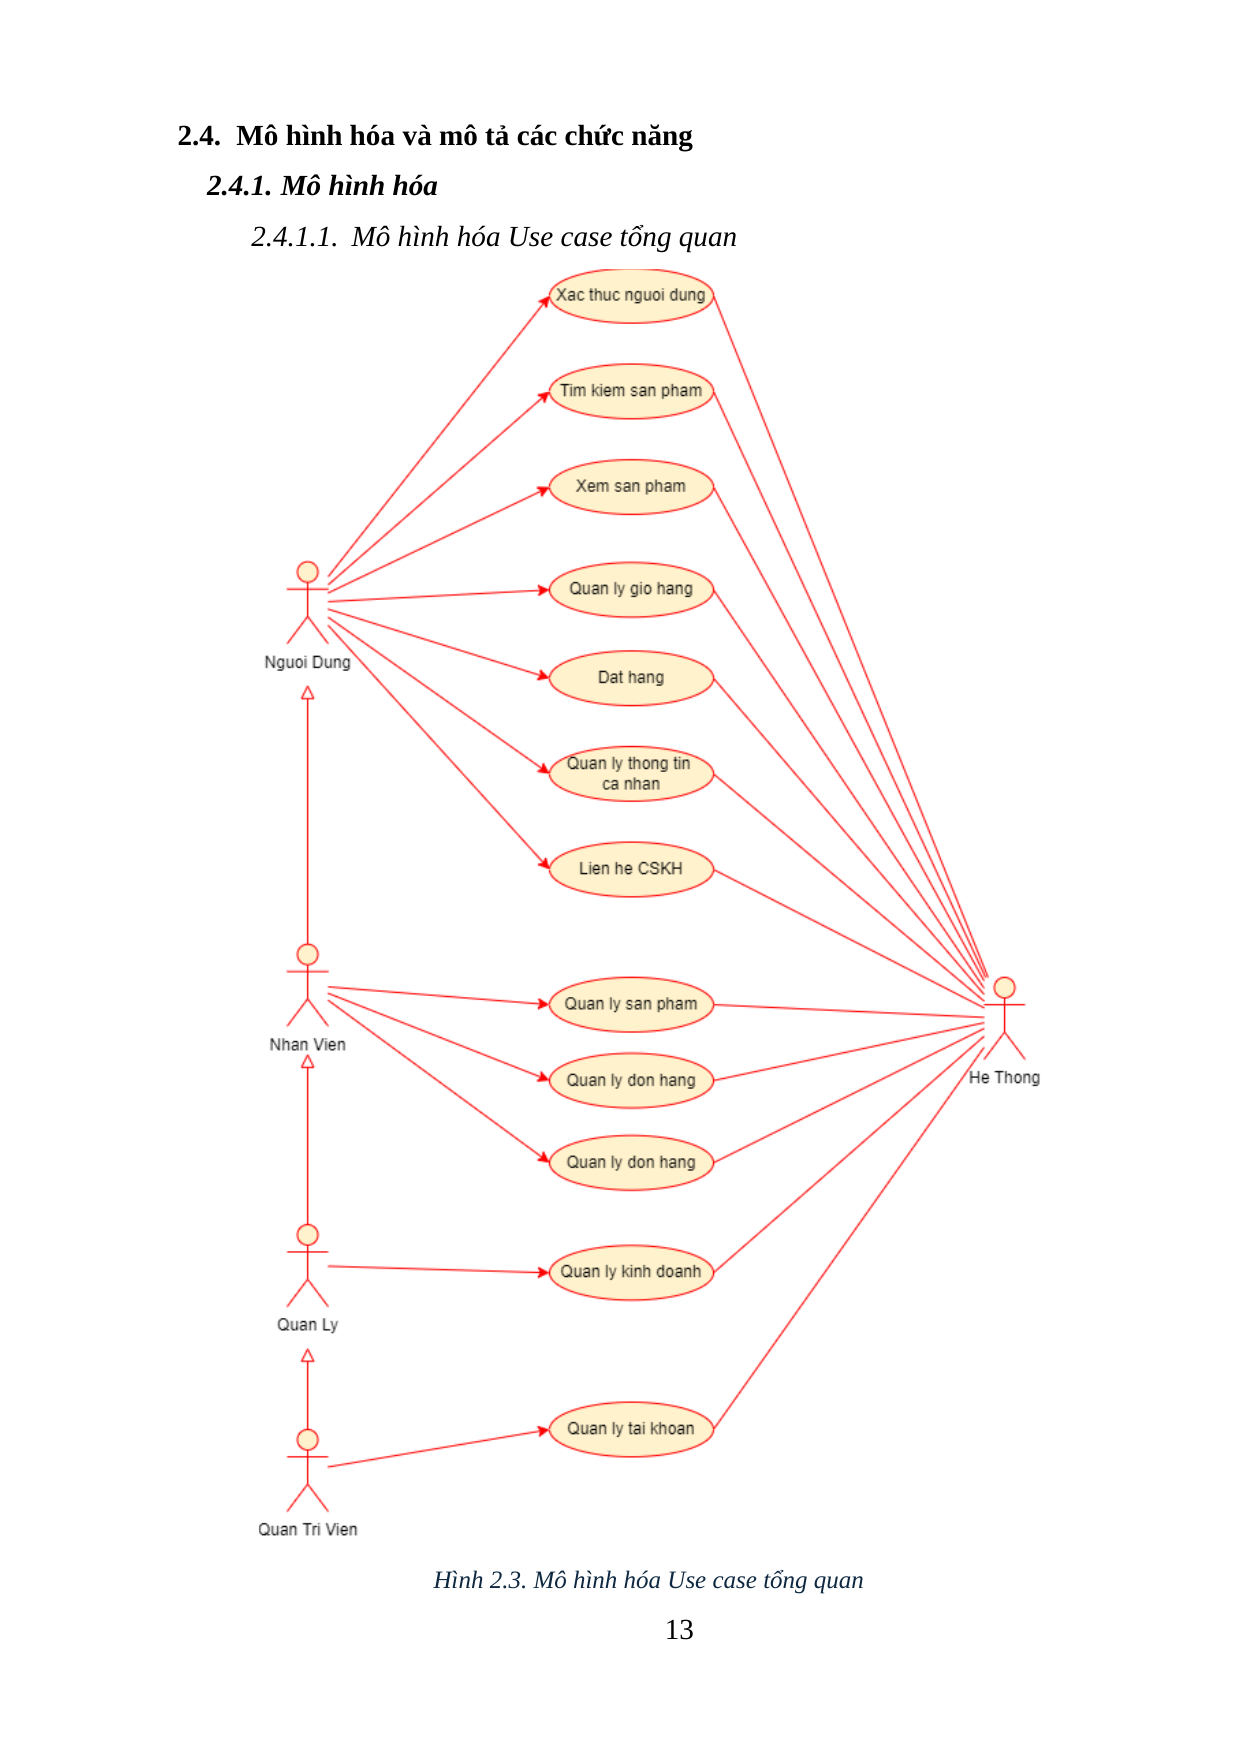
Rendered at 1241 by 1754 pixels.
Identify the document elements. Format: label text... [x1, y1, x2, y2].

subtitle Mô hình hóa [207, 168, 1122, 202]
subtitle Mô hình hóa và mô tả các chức năng [177, 118, 1122, 152]
subtitle Mô hình hóa Use case tổng quan [251, 219, 1122, 252]
picture [258, 269, 1041, 1541]
